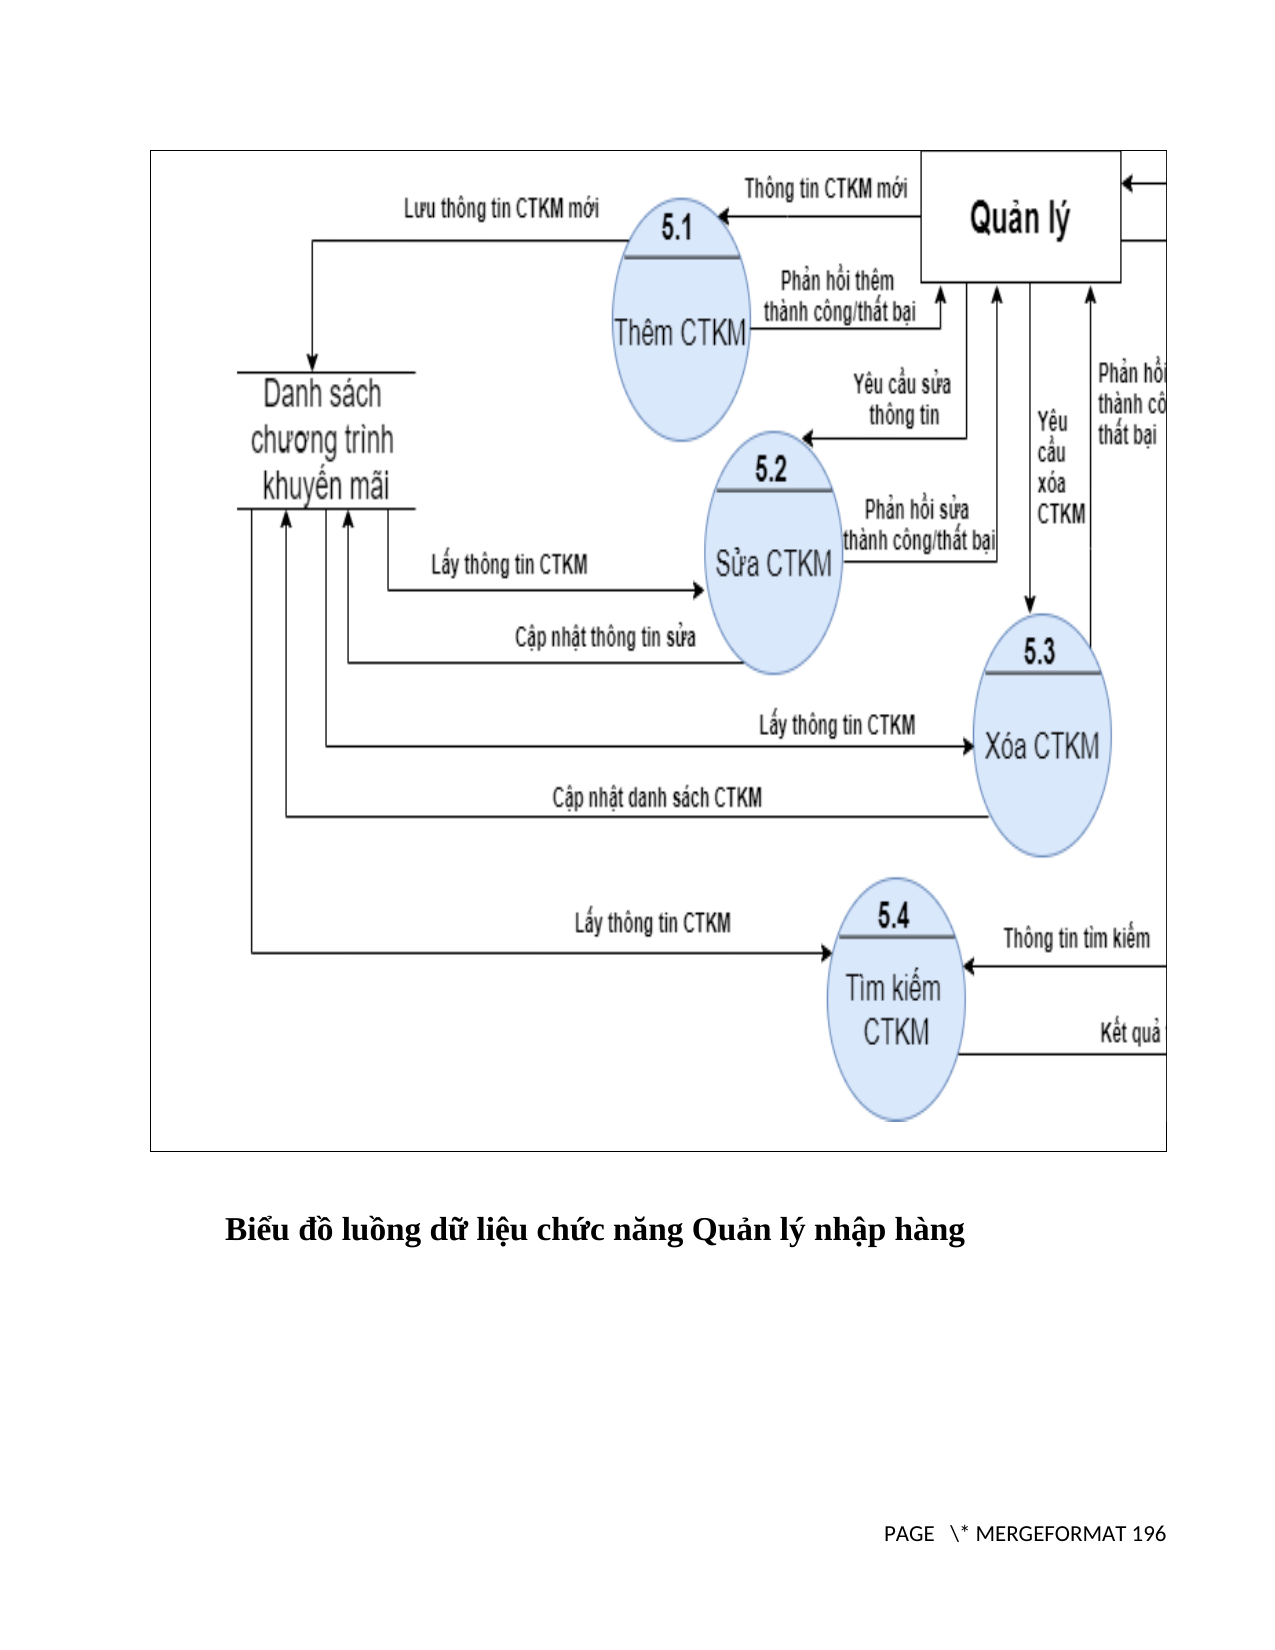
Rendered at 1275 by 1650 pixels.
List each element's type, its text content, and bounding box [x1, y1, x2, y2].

table_header [151, 151, 1166, 1151]
list Biểu đồ luồng dữ liệu chức năng Quản lý nhập hàng [225, 1210, 1167, 1248]
picture [236, 151, 1167, 1122]
